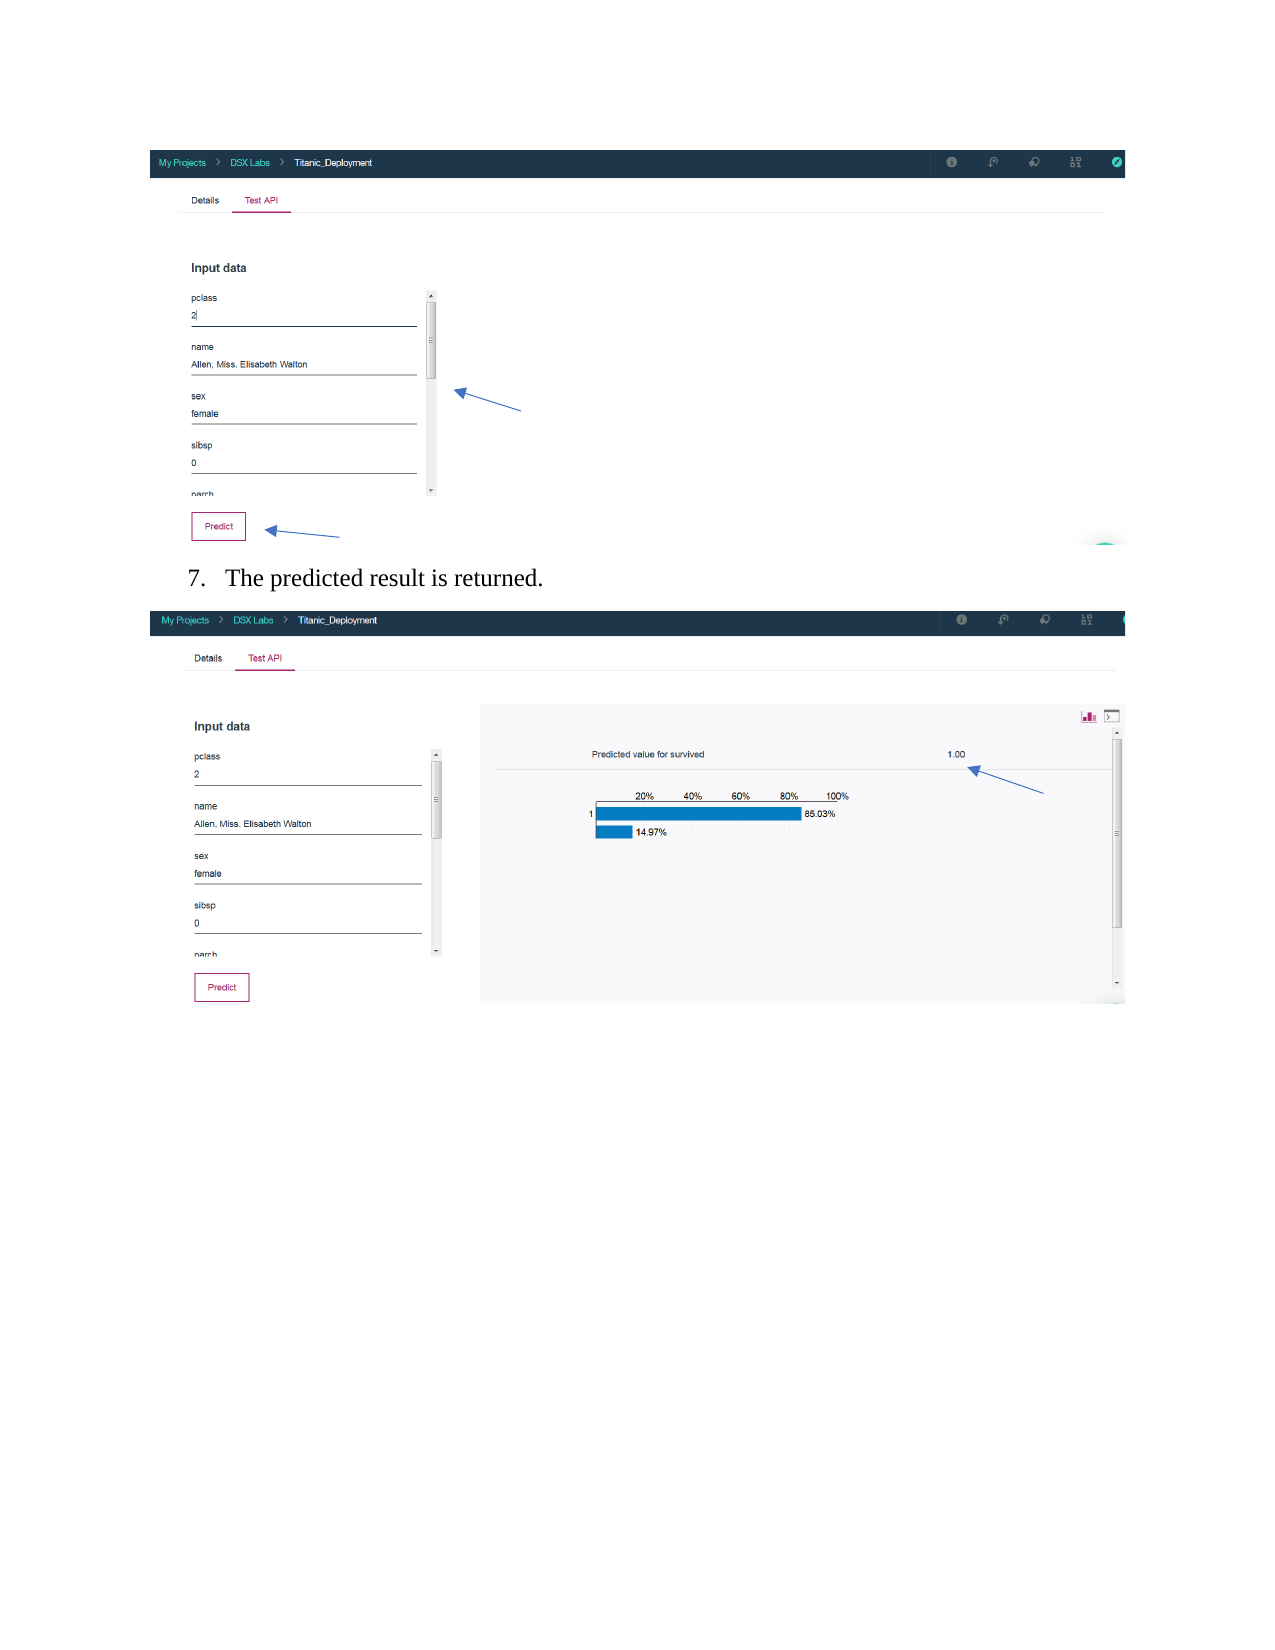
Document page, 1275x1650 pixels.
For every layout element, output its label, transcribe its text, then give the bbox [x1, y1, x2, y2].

picture [150, 150, 1125, 545]
picture [150, 611, 1125, 1004]
list The predicted result is returned. [187, 563, 1125, 592]
